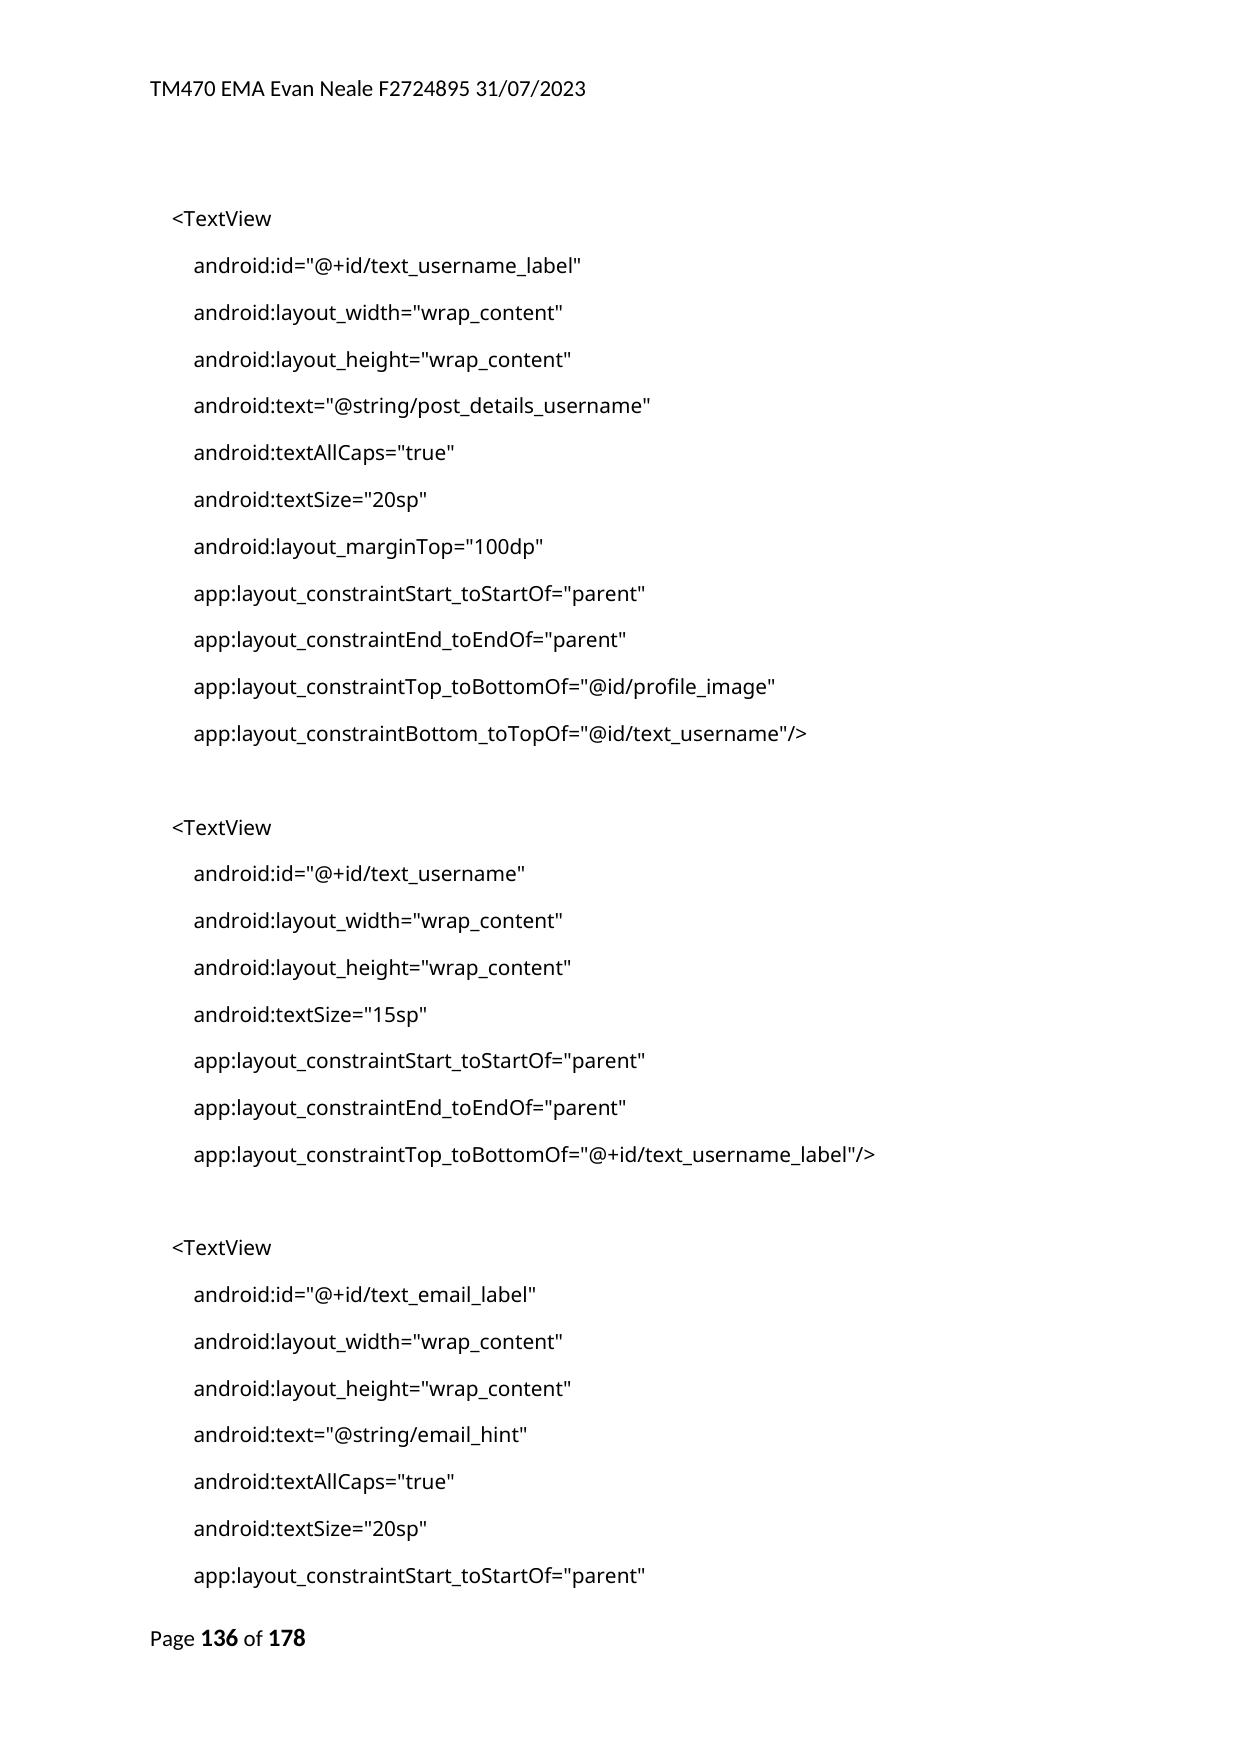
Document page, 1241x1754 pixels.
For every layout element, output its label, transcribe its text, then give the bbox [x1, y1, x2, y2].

text app:layout_constraintBottom_toTopOf="@id/text_username"/> [150, 719, 1090, 747]
text android:textSize="15sp" [150, 1000, 1090, 1028]
text android:layout_width="wrap_content" [150, 1327, 1090, 1356]
text app:layout_constraintTop_toBottomOf="@id/profile_image" [150, 672, 1090, 701]
text <TextView [150, 813, 1090, 841]
text app:layout_constraintStart_toStartOf="parent" [150, 1561, 1090, 1589]
text android:textSize="20sp" [150, 485, 1090, 514]
text <TextView [150, 204, 1090, 233]
text app:layout_constraintEnd_toEndOf="parent" [150, 626, 1090, 654]
text app:layout_constraintStart_toStartOf="parent" [150, 1046, 1090, 1075]
text android:layout_marginTop="100dp" [150, 532, 1090, 560]
text app:layout_constraintEnd_toEndOf="parent" [150, 1093, 1090, 1122]
text android:layout_height="wrap_content" [150, 345, 1090, 373]
text android:text="@string/email_hint" [150, 1421, 1090, 1449]
text android:id="@+id/text_username" [150, 859, 1090, 888]
text android:layout_width="wrap_content" [150, 906, 1090, 934]
text android:textAllCaps="true" [150, 1467, 1090, 1496]
text android:id="@+id/text_email_label" [150, 1280, 1090, 1309]
text android:textSize="20sp" [150, 1514, 1090, 1543]
text android:text="@string/post_details_username" [150, 392, 1090, 420]
text android:layout_width="wrap_content" [150, 298, 1090, 327]
text android:layout_height="wrap_content" [150, 1374, 1090, 1402]
text app:layout_constraintTop_toBottomOf="@+id/text_username_label"/> [150, 1140, 1090, 1168]
text <TextView [150, 1233, 1090, 1262]
text app:layout_constraintStart_toStartOf="parent" [150, 579, 1090, 607]
text android:id="@+id/text_username_label" [150, 251, 1090, 280]
text android:textAllCaps="true" [150, 438, 1090, 467]
text android:layout_height="wrap_content" [150, 953, 1090, 981]
